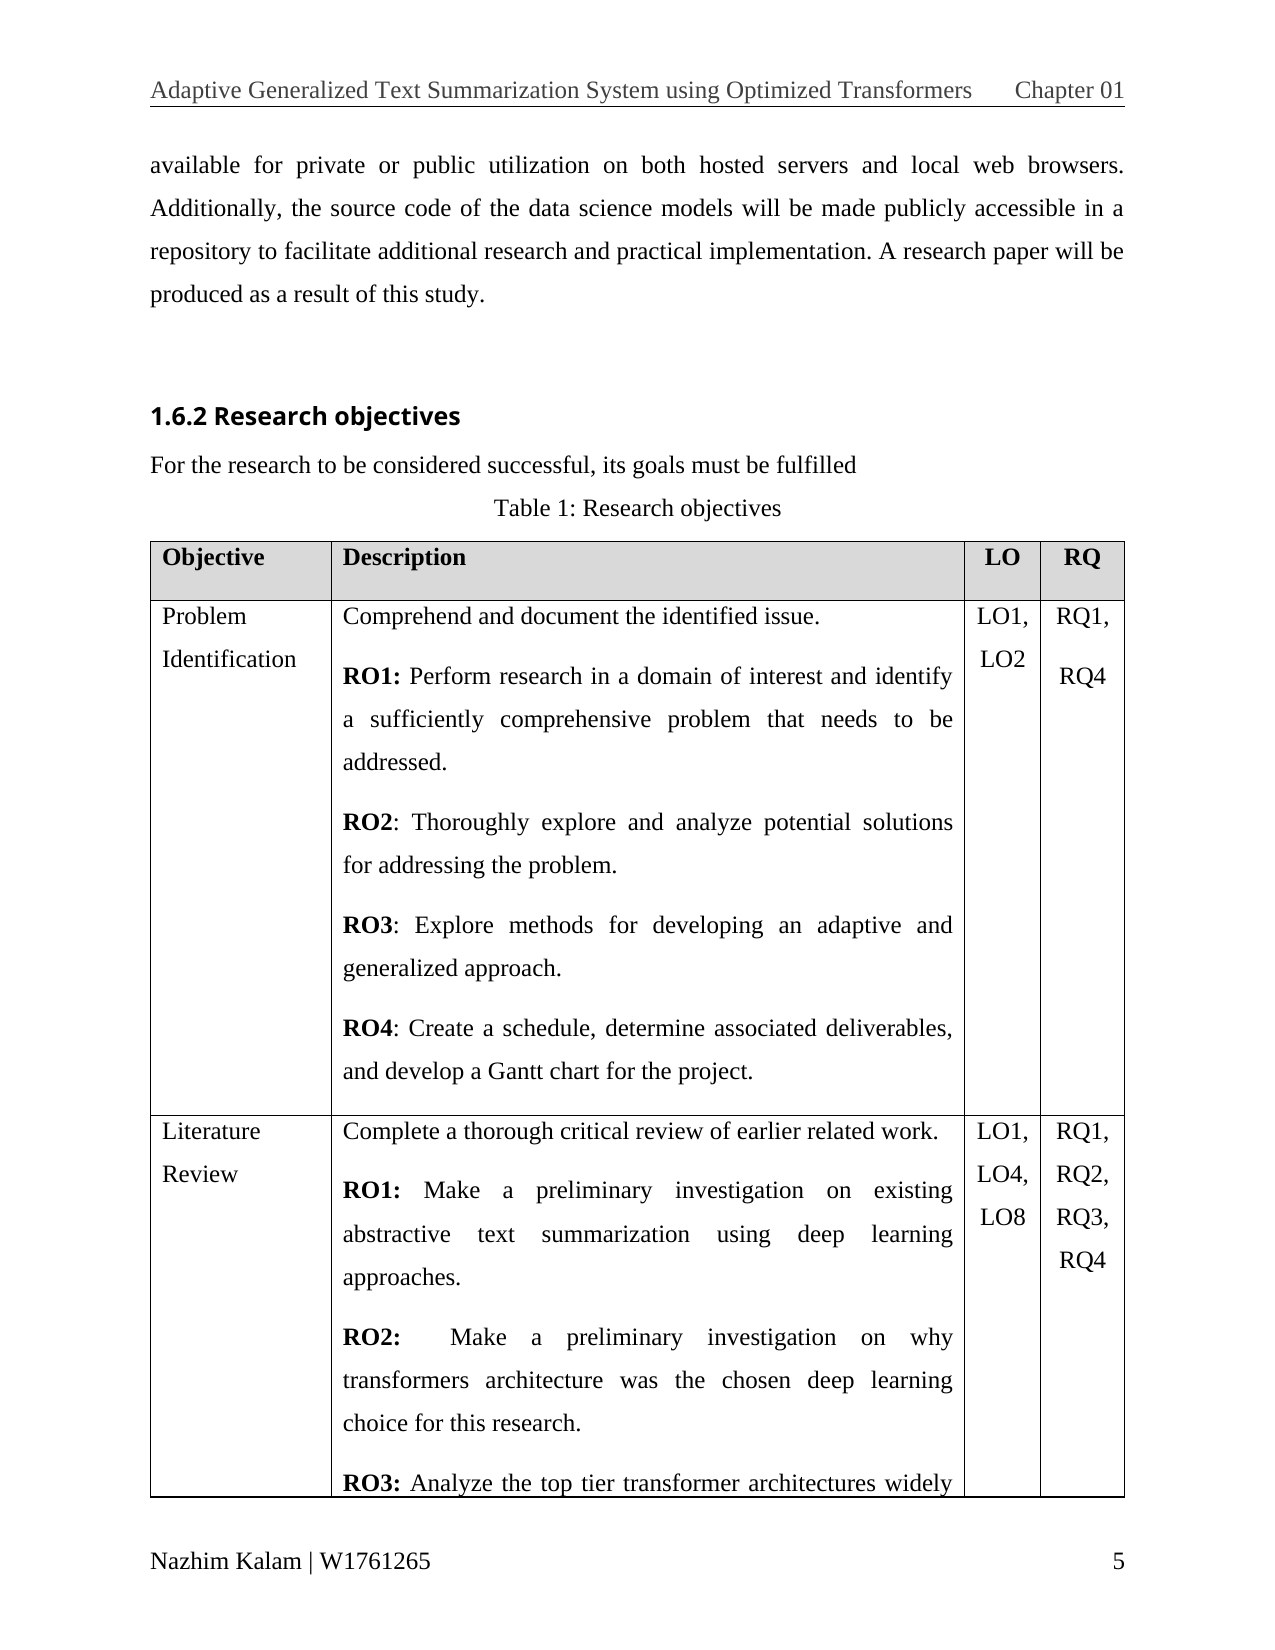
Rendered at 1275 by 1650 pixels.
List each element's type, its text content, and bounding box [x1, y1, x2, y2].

subtitle 1.6.2 Research objectives [150, 399, 1125, 433]
text Table 1: Research objectives [150, 493, 1125, 522]
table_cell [332, 1116, 964, 1496]
table_cell Comprehend and document the identified issue. RO1: Perform research in a domain of interest and identify a sufficiently comprehensive problem that needs to be addressed. RO2: Thoroughly explore and analyze potential solutions for addressing the problem. RO3: Explore methods for developing an adaptive and generalized approach. RO4: Create a schedule, determine associated deliverables, and develop a Gantt chart for the project. [332, 601, 964, 1115]
table_cell RQ1, RQ2, RQ3, RQ4 [1041, 1116, 1124, 1496]
table_cell LO1, LO4, LO8 [965, 1116, 1040, 1496]
table_header RQ [1041, 542, 1124, 600]
table_cell LO1, LO2 [965, 601, 1040, 1115]
table_header Description [332, 542, 964, 600]
text For the research to be considered successful, its goals must be fulfilled [150, 450, 1125, 479]
table_cell Problem Identification [151, 601, 331, 1115]
table_header Objective [151, 542, 331, 600]
table_header LO [965, 542, 1040, 600]
table_cell Literature Review [151, 1116, 331, 1496]
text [150, 150, 1125, 308]
table_cell RQ1, RQ4 [1041, 601, 1124, 1115]
